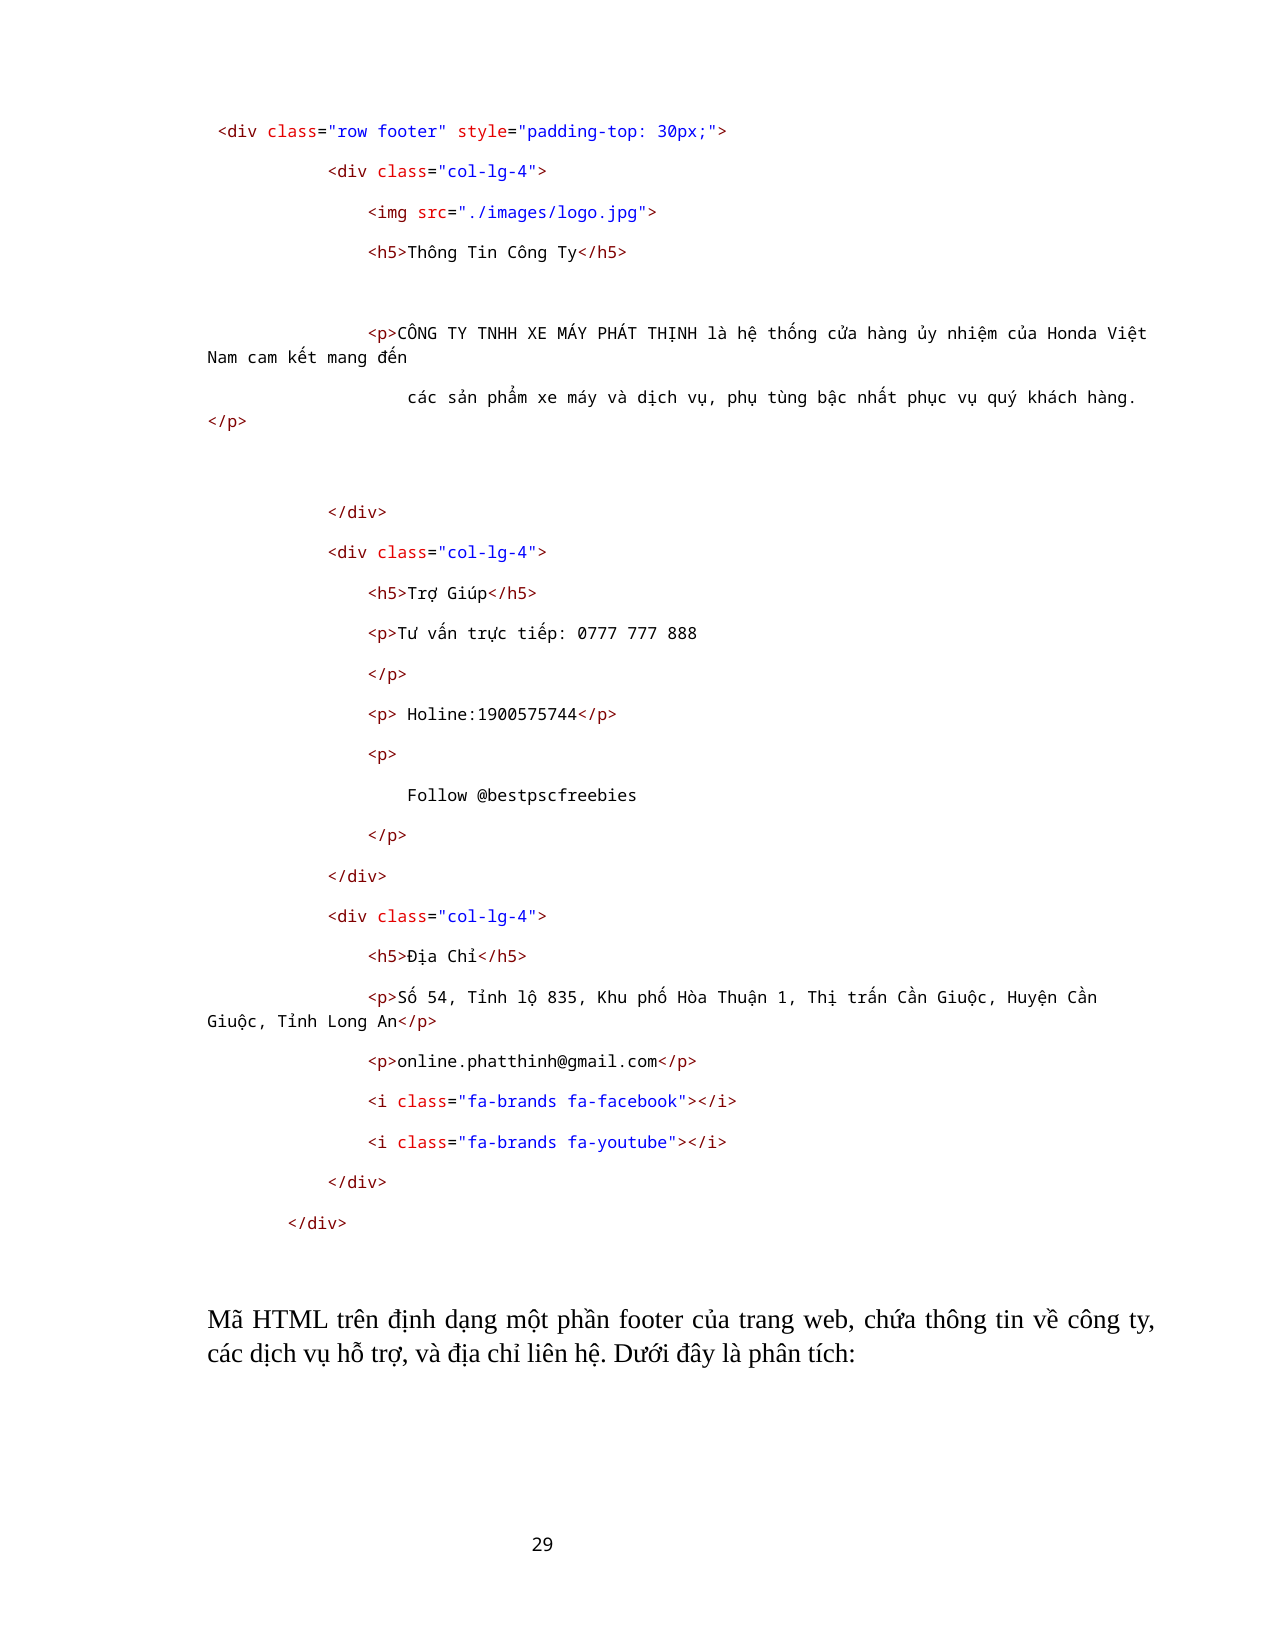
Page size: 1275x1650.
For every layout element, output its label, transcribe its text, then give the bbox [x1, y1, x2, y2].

text Follow @bestpscfreebies [207, 782, 1156, 806]
text </div> [207, 1210, 1156, 1234]
text <div class="col-lg-4"> [207, 159, 1156, 183]
text </div> [207, 1170, 1156, 1193]
text <img src="./images/logo.jpg"> [207, 199, 1156, 223]
text <i class="fa-brands fa-facebook"></i> [207, 1089, 1156, 1113]
text <div class="col-lg-4"> [207, 903, 1156, 927]
text <p>online.phatthinh@gmail.com</p> [207, 1048, 1156, 1072]
text Mã HTML trên định dạng một phần footer của trang web, chứa thông tin về công ty, các dịch vụ hỗ trợ, và địa chỉ liên hệ. Dưới đây là phân tích: [207, 1303, 1156, 1368]
text <h5>Thông Tin Công Ty</h5> [207, 240, 1156, 263]
text <p> Holine:1900575744</p> [207, 701, 1156, 725]
text <p>CÔNG TY TNHH XE MÁY PHÁT THỊNH là hệ thống cửa hàng ủy nhiệm của Honda Việt Nam cam kết mang đến [207, 321, 1156, 368]
text <h5>Địa Chỉ</h5> [207, 944, 1156, 968]
text <p>Số 54, Tỉnh lộ 835, Khu phố Hòa Thuận 1, Thị trấn Cần Giuộc, Huyện Cần Giuộc, Tỉnh Long An</p> [207, 984, 1156, 1032]
text <i class="fa-brands fa-youtube"></i> [207, 1129, 1156, 1153]
text <div class="col-lg-4"> [207, 540, 1156, 563]
text </p> [207, 823, 1156, 846]
text <p> [207, 742, 1156, 766]
text <h5>Trợ Giúp</h5> [207, 580, 1156, 604]
text <div class="row footer" style="padding-top: 30px;"> [207, 118, 1156, 142]
text các sản phẩm xe máy và dịch vụ, phụ tùng bậc nhất phục vụ quý khách hàng. </p> [207, 385, 1156, 432]
text </p> [207, 661, 1156, 685]
text <p>Tư vấn trực tiếp: 0777 777 888 [207, 621, 1156, 644]
text </div> [207, 863, 1156, 887]
text </div> [207, 499, 1156, 523]
